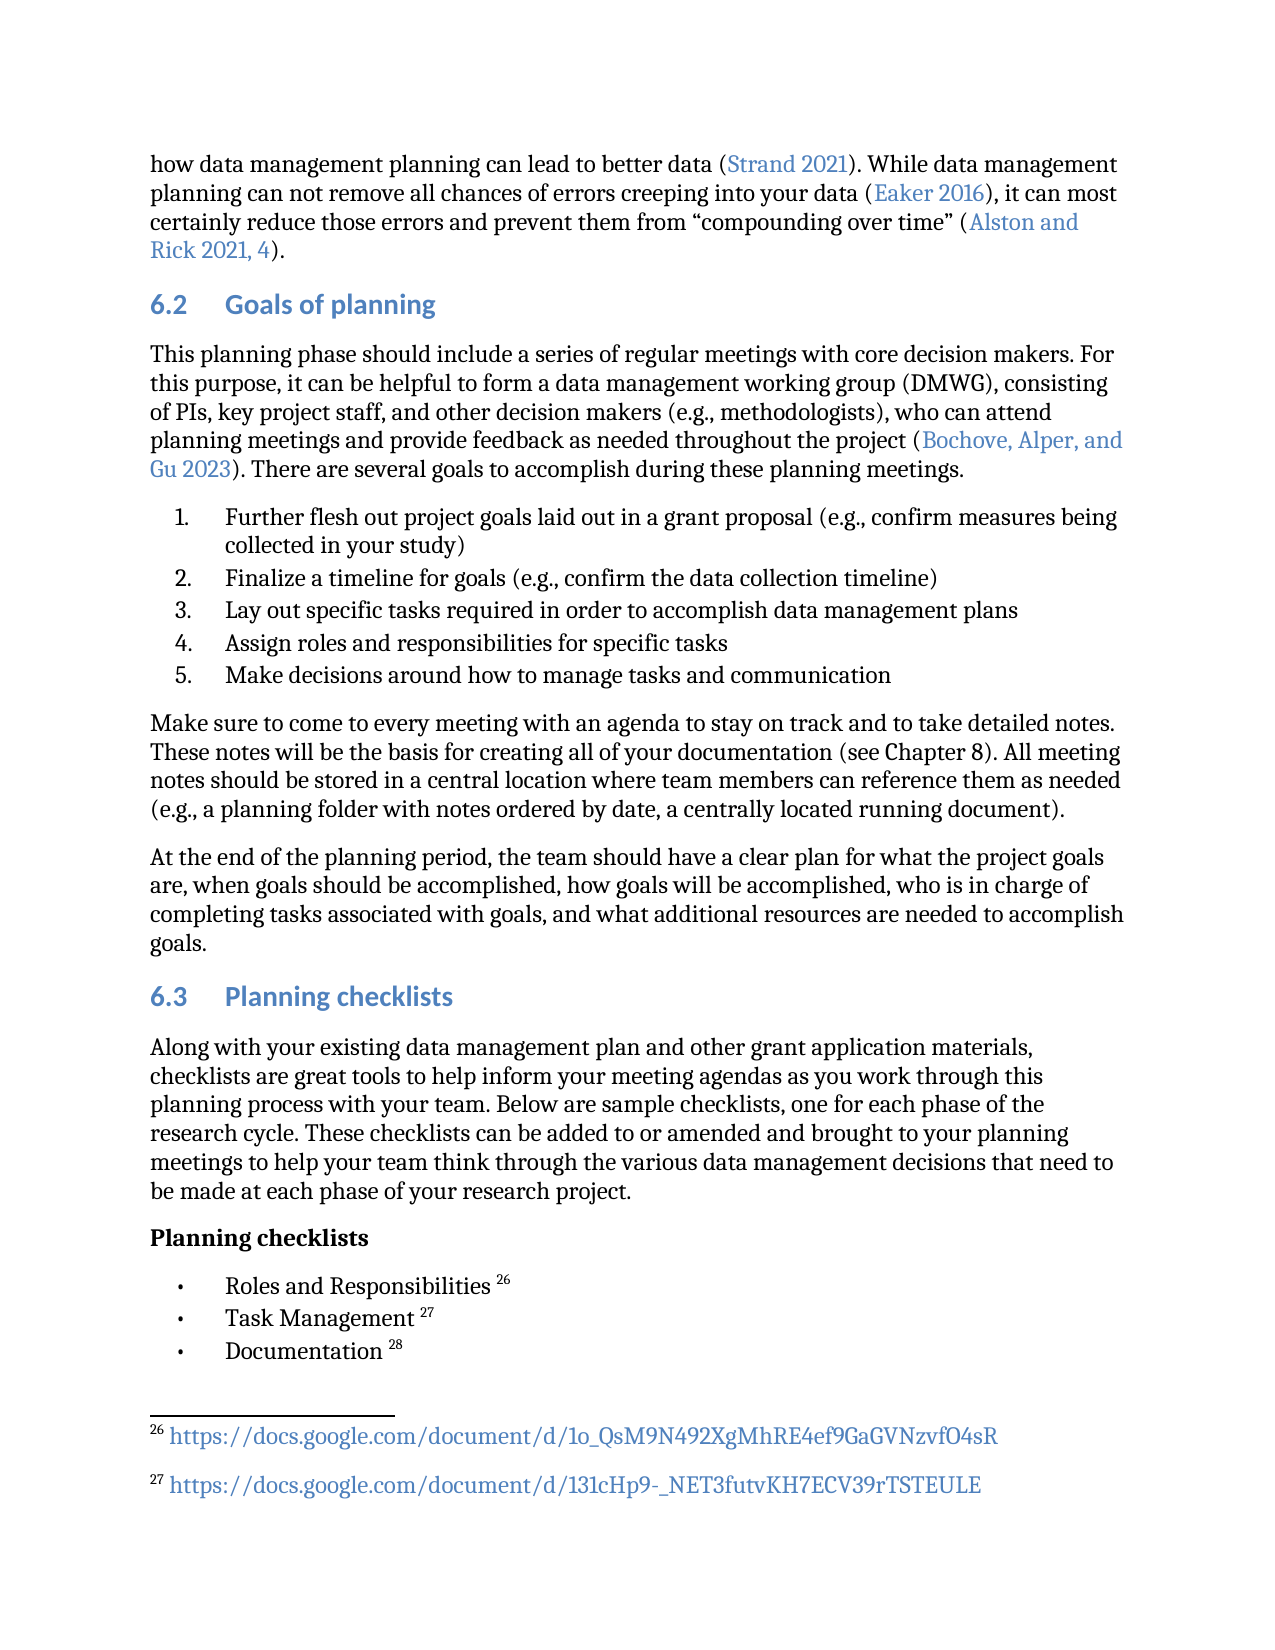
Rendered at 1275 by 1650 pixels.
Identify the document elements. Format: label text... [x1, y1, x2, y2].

list Finalize a timeline for goals (e.g., confirm the data collection timeline) [175, 564, 1125, 593]
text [150, 150, 1125, 265]
list Roles and Responsibilities [175, 1272, 1125, 1300]
text Make sure to come to every meeting with an agenda to stay on track and to take detailed notes. These notes will be the basis for creating all of your documentation (see Chapter 8). All meeting notes should be stored in a central location where team members can reference them as needed (e.g., a planning folder with notes ordered by date, a centrally located running document). [150, 709, 1125, 824]
text Along with your existing data management plan and other grant application materials, checklists are great tools to help inform your meeting agendas as you work through this planning process with your team. Below are sample checklists, one for each phase of the research cycle. These checklists can be added to or amended and brought to your planning meetings to help your team think through the various data management decisions that need to be made at each phase of your research project. [150, 1033, 1125, 1205]
text Planning checklists [150, 1224, 1125, 1253]
list Make decisions around how to manage tasks and communication [175, 661, 1125, 690]
subtitle 6.2 Goals of planning [150, 286, 1125, 321]
list Assign roles and responsibilities for specific tasks [175, 629, 1125, 658]
list Documentation [175, 1337, 1125, 1365]
text This planning phase should include a series of regular meetings with core decision makers. For this purpose, it can be helpful to form a data management working group (DMWG), consisting of PIs, key project staff, and other decision makers (e.g., methodologists), who can attend planning meetings and provide feedback as needed throughout the project (Bochove, Alper, and Gu 2023). There are several goals to accomplish during these planning meetings. [150, 340, 1125, 484]
list Further flesh out project goals laid out in a grant proposal (e.g., confirm measures being collected in your study) [175, 503, 1125, 560]
text At the end of the planning period, the team should have a clear plan for what the project goals are, when goals should be accomplished, how goals will be accomplished, who is in charge of completing tasks associated with goals, and what additional resources are needed to accomplish goals. [150, 843, 1125, 958]
subtitle 6.3 Planning checklists [150, 978, 1125, 1014]
list Task Management [175, 1304, 1125, 1333]
list Lay out specific tasks required in order to accomplish data management plans [175, 596, 1125, 625]
